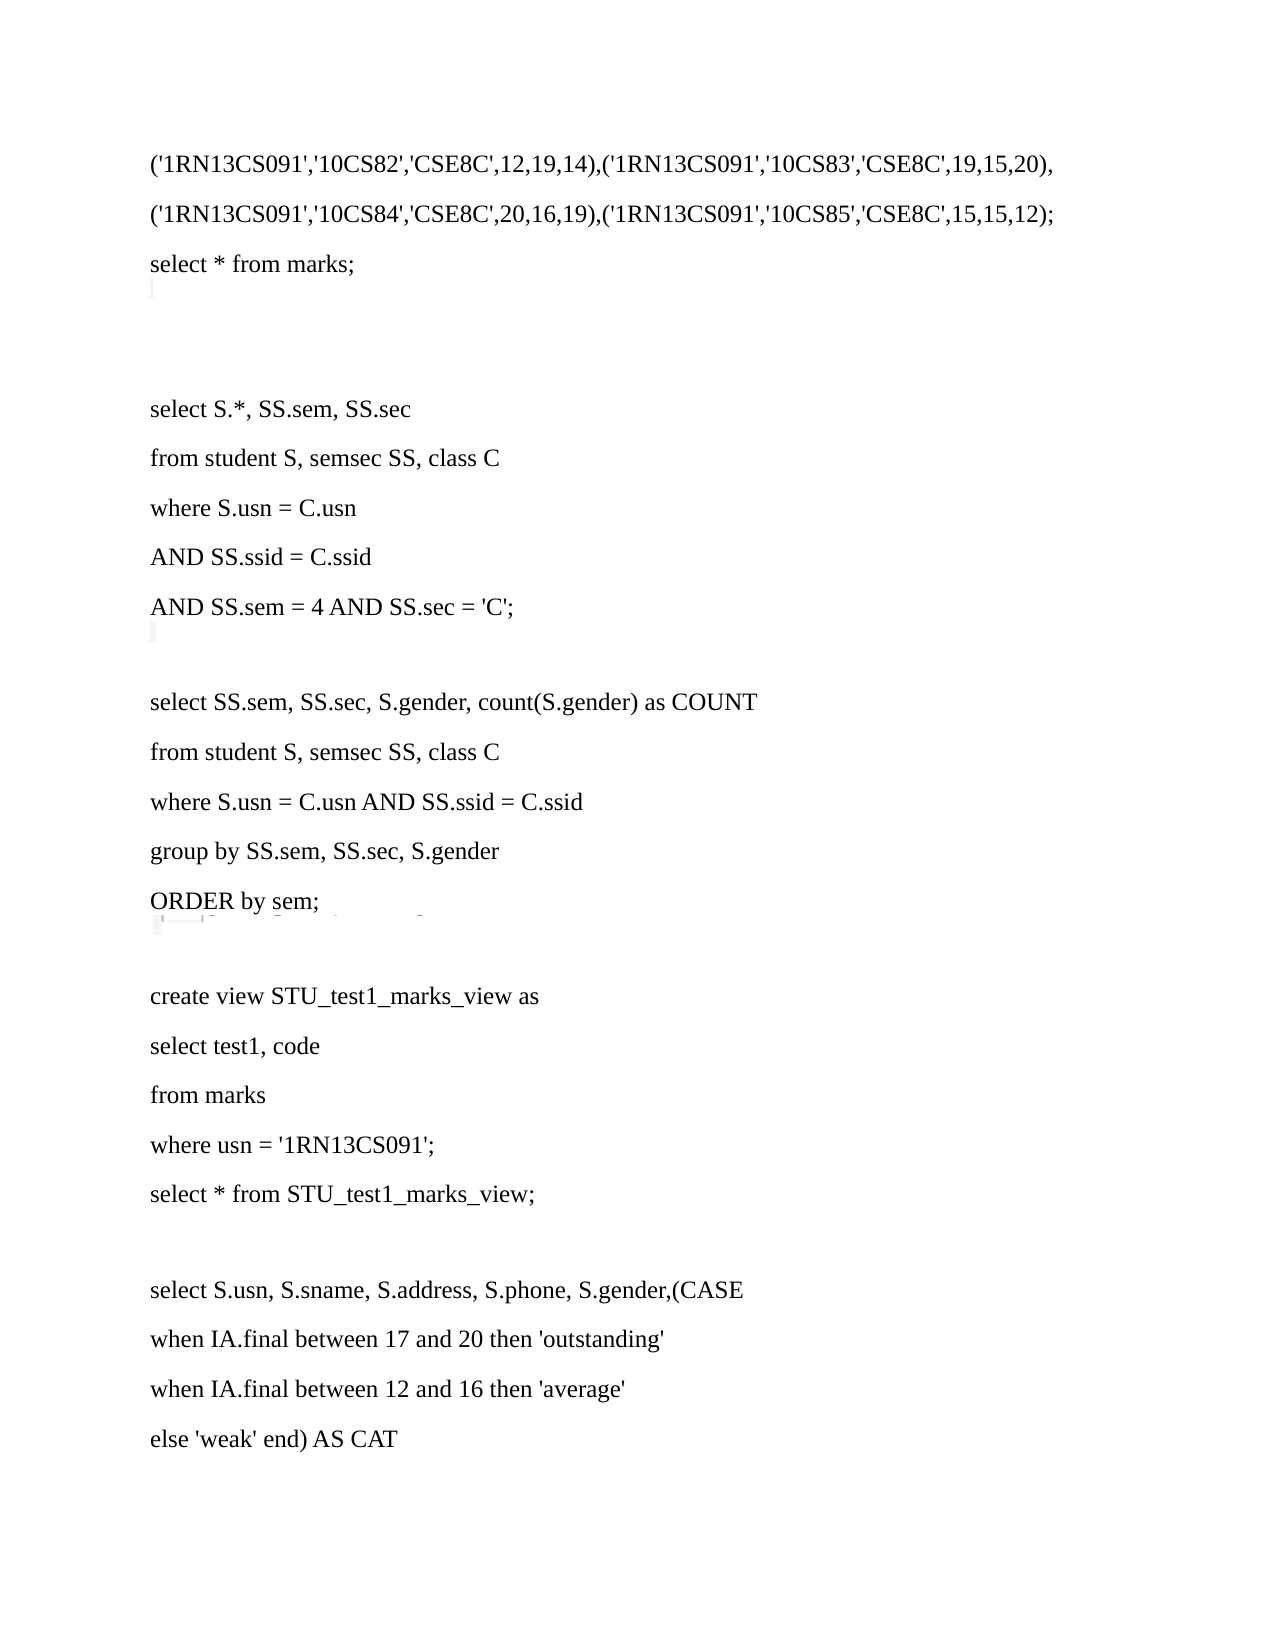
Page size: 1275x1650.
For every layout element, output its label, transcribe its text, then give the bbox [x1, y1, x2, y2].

text select S.usn, S.sname, S.address, S.phone, S.gender,(CASE [150, 1275, 1125, 1304]
text when IA.final between 12 and 16 then 'average' [150, 1374, 1125, 1403]
text select * from STU_test1_marks_view; [150, 1180, 1125, 1209]
text from student S, semsec SS, class C [150, 737, 1125, 766]
text from marks [150, 1081, 1125, 1109]
text else 'weak' end) AS CAT [150, 1424, 1125, 1453]
text group by SS.sem, SS.sec, S.gender [150, 837, 1125, 865]
text ('1RN13CS091','10CS84','CSE8C',20,16,19),('1RN13CS091','10CS85','CSE8C',15,15,12); [150, 199, 1125, 228]
text AND SS.sem = 4 AND SS.sec = 'C'; [150, 592, 1125, 621]
text from student S, semsec SS, class C [150, 444, 1125, 472]
text ('1RN13CS091','10CS82','CSE8C',12,19,14),('1RN13CS091','10CS83','CSE8C',19,15,20), [150, 150, 1125, 179]
text select SS.sem, SS.sec, S.gender, count(S.gender) as COUNT [150, 688, 1125, 717]
text AND SS.ssid = C.ssid [150, 543, 1125, 572]
text select test1, code [150, 1031, 1125, 1060]
text ORDER by sem; [150, 886, 1125, 915]
text select S.*, SS.sem, SS.sec [150, 394, 1125, 423]
text when IA.final between 17 and 20 then 'outstanding' [150, 1325, 1125, 1354]
text where usn = '1RN13CS091'; [150, 1130, 1125, 1159]
text where S.usn = C.usn [150, 493, 1125, 522]
text where S.usn = C.usn AND SS.ssid = C.ssid [150, 787, 1125, 816]
text select * from marks; [150, 249, 1125, 278]
text create view STU_test1_marks_view as [150, 982, 1125, 1010]
